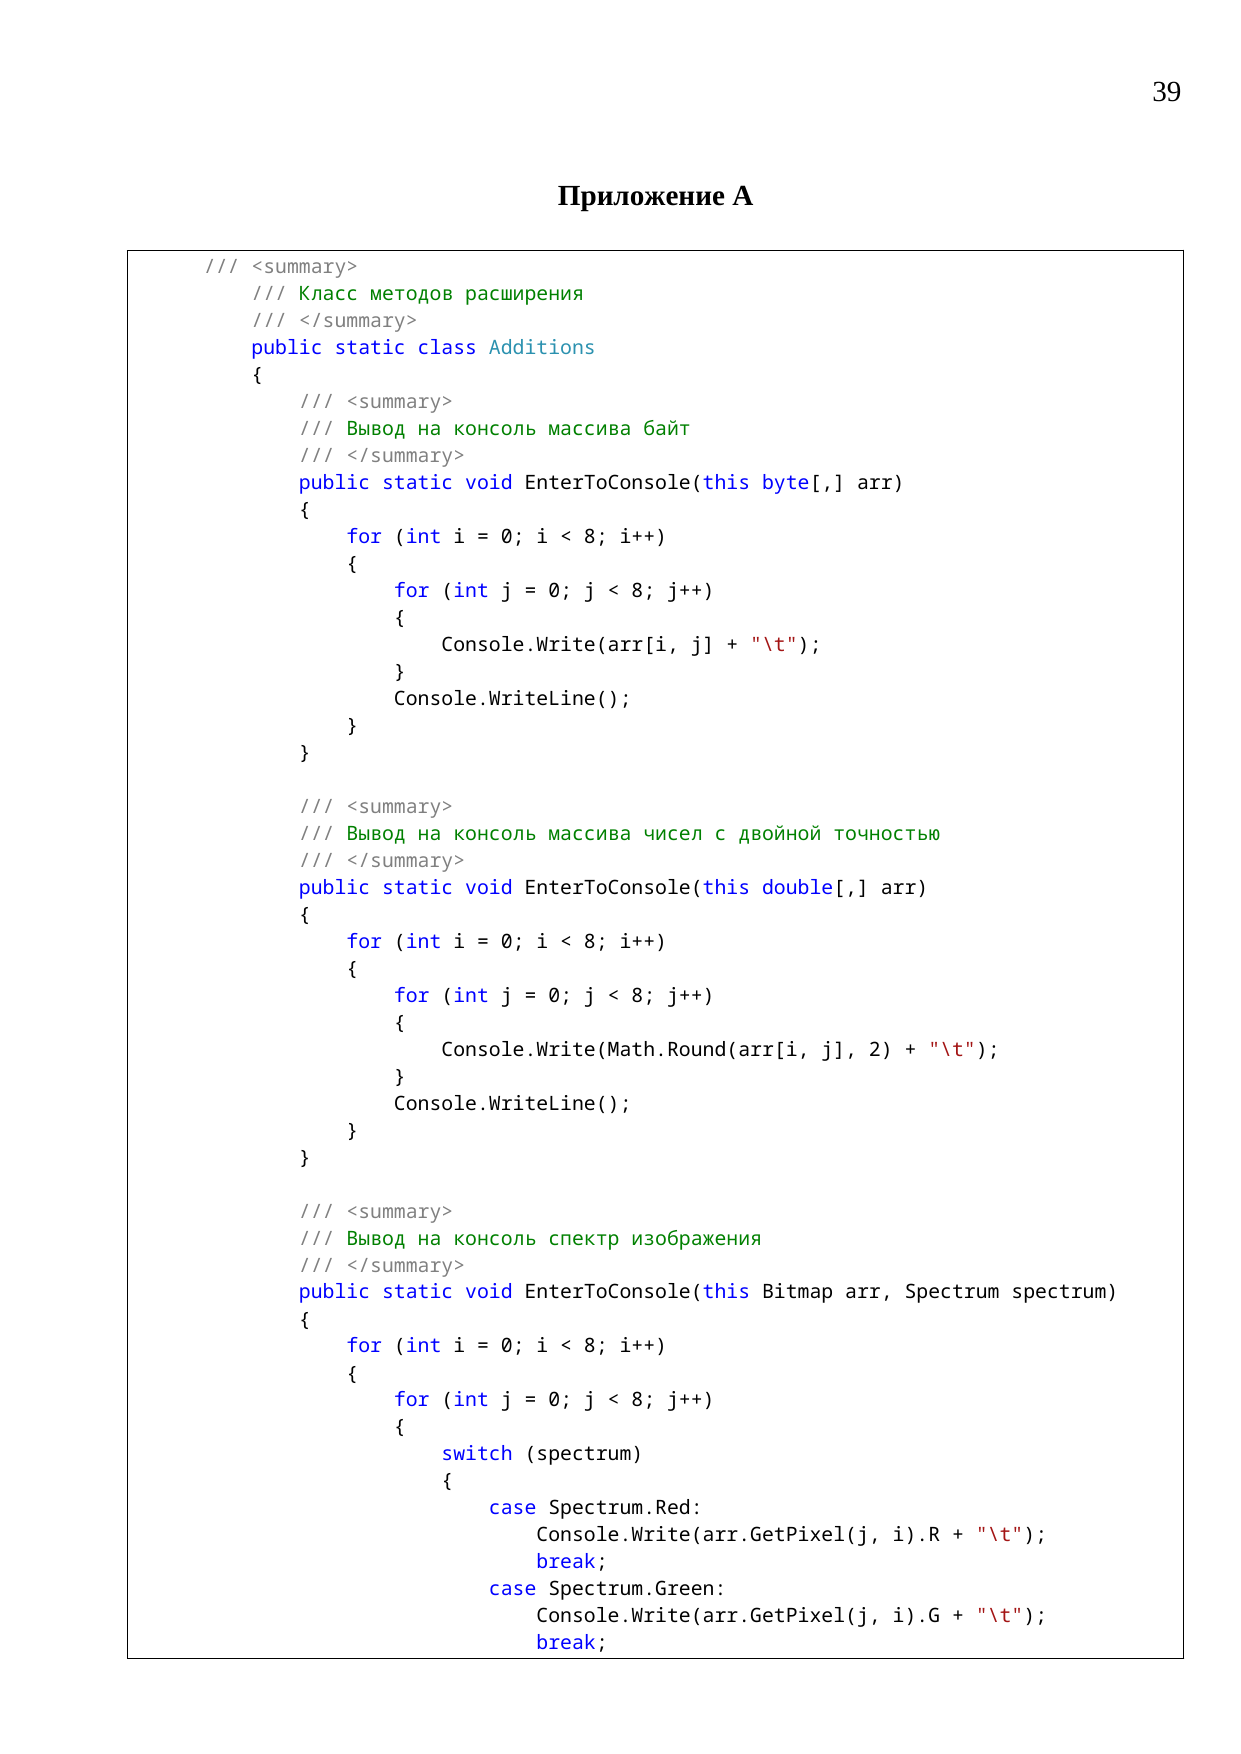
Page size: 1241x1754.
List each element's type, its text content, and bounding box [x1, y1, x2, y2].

text /// Вывод на консоль массива байт [130, 414, 1181, 441]
text switch (spectrum) [130, 1440, 1181, 1467]
text { [130, 495, 1181, 522]
text public static class Additions [130, 333, 1181, 361]
text for (int j = 0; j < 8; j++) [130, 576, 1181, 603]
text case Spectrum.Red: [130, 1494, 1181, 1521]
text /// <summary> [130, 1197, 1181, 1224]
text { [130, 1359, 1181, 1386]
text Console.Write(arr[i, j] + "\t"); [130, 630, 1181, 657]
text { [130, 900, 1181, 927]
text Приложение А [130, 178, 1181, 212]
text { [130, 1008, 1181, 1035]
text Console.WriteLine(); [130, 1089, 1181, 1116]
text for (int i = 0; i < 8; i++) [130, 522, 1181, 549]
text Console.Write(Math.Round(arr[i, j], 2) + "\t"); [130, 1035, 1181, 1062]
text for (int i = 0; i < 8; i++) [130, 1332, 1181, 1359]
text /// Класс методов расширения [130, 279, 1181, 307]
text for (int j = 0; j < 8; j++) [130, 1386, 1181, 1413]
text } [130, 1143, 1181, 1170]
text } [130, 1116, 1181, 1143]
text } [130, 1062, 1181, 1089]
text break; [130, 1548, 1181, 1574]
text public static void EnterToConsole(this byte[,] arr) [130, 468, 1181, 495]
text public static void EnterToConsole(this Bitmap arr, Spectrum spectrum) [130, 1278, 1181, 1305]
text /// </summary> [130, 441, 1181, 468]
text break; [128, 1625, 1183, 1658]
text /// <summary> [128, 251, 1183, 279]
text /// Вывод на консоль спектр изображения [130, 1224, 1181, 1251]
text { [130, 1305, 1181, 1332]
text /// </summary> [130, 307, 1181, 333]
text Console.WriteLine(); [130, 684, 1181, 711]
text { [130, 954, 1181, 981]
text { [130, 361, 1181, 387]
text } [130, 738, 1181, 765]
text { [130, 1467, 1181, 1494]
text Console.Write(arr.GetPixel(j, i).R + "\t"); [130, 1521, 1181, 1548]
text public static void EnterToConsole(this double[,] arr) [130, 873, 1181, 900]
text { [130, 1413, 1181, 1440]
text { [130, 603, 1181, 630]
text { [130, 549, 1181, 576]
text /// </summary> [130, 846, 1181, 873]
text for (int i = 0; i < 8; i++) [130, 927, 1181, 954]
text Console.Write(arr.GetPixel(j, i).G + "\t"); [130, 1602, 1181, 1625]
text /// <summary> [130, 792, 1181, 819]
text case Spectrum.Green: [130, 1574, 1181, 1602]
text /// <summary> [130, 387, 1181, 414]
text } [130, 657, 1181, 684]
text /// </summary> [130, 1251, 1181, 1278]
text /// Вывод на консоль массива чисел с двойной точностью [130, 819, 1181, 846]
text for (int j = 0; j < 8; j++) [130, 981, 1181, 1008]
text } [130, 711, 1181, 738]
